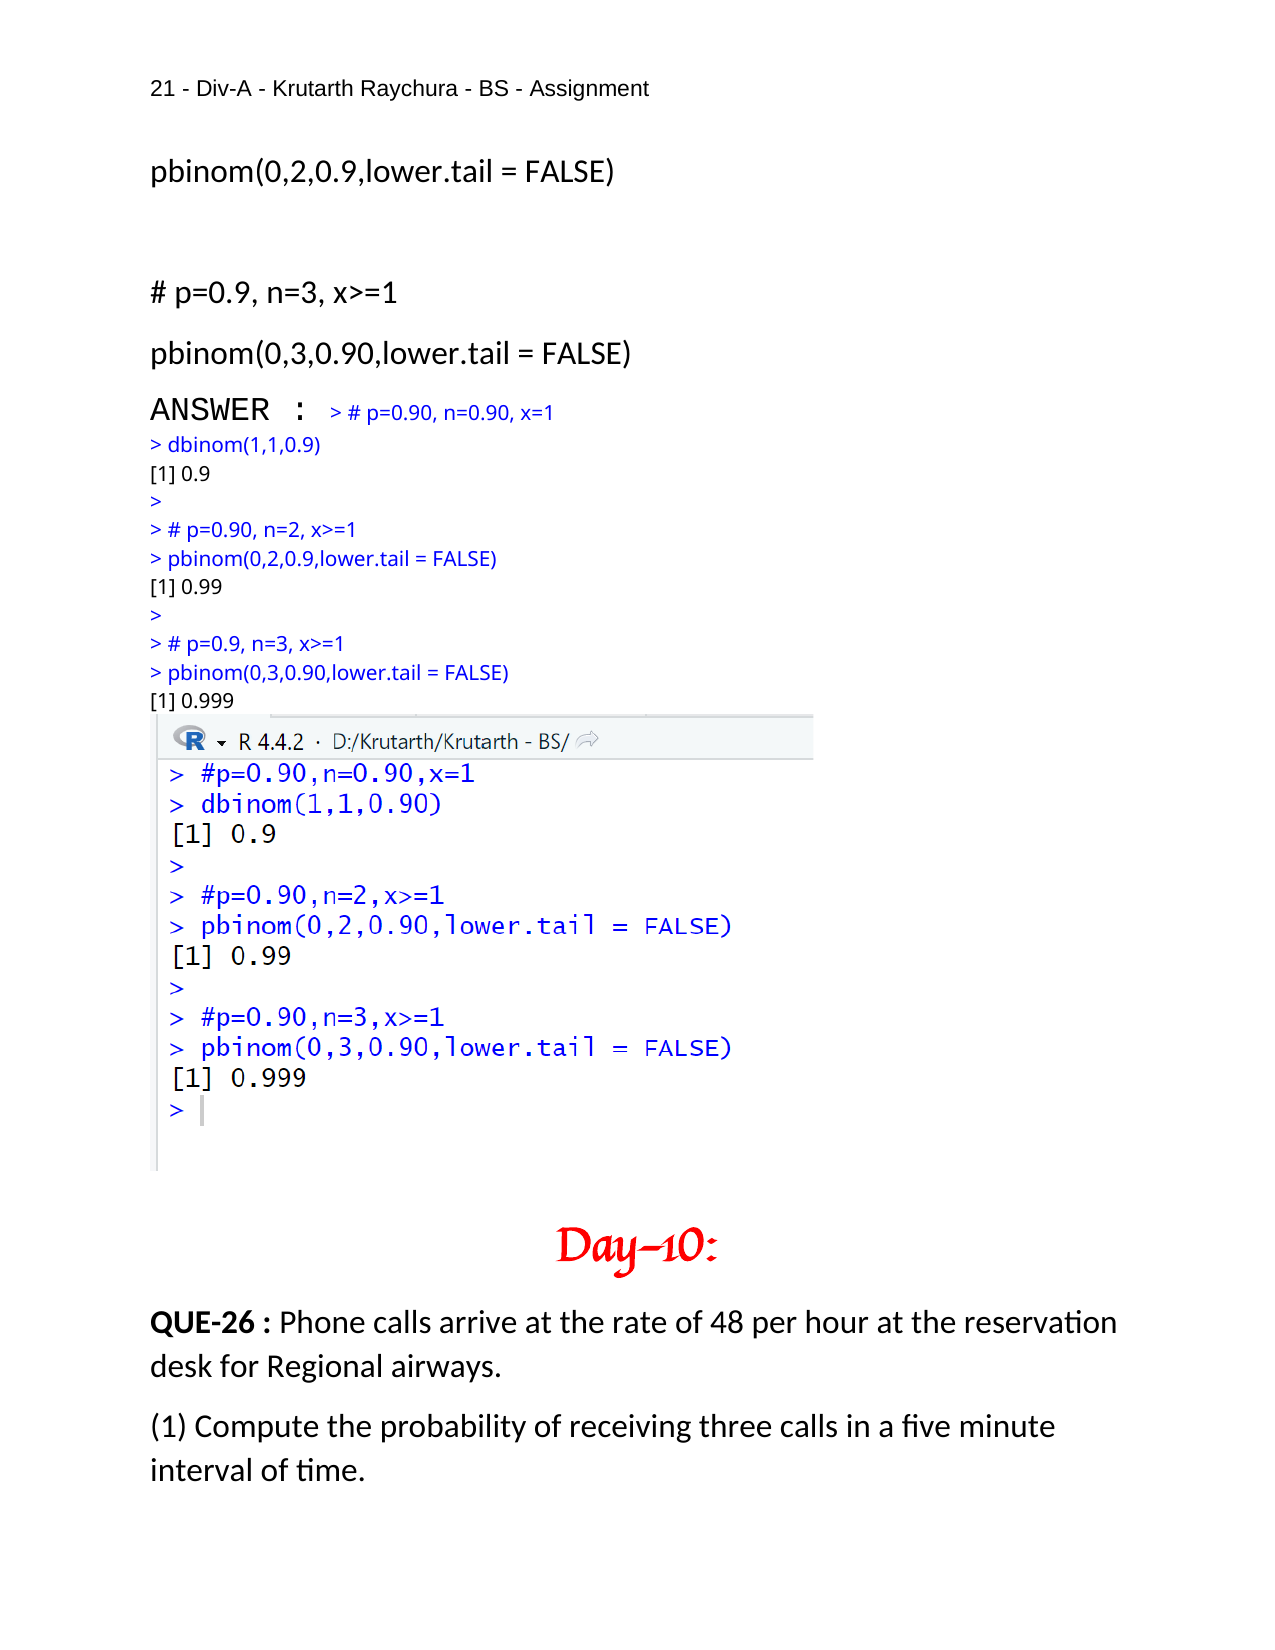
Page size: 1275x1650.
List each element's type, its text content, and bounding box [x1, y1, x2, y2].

text > [150, 601, 1125, 629]
text (1) Compute the probability of receiving three calls in a five minute interval of time. [150, 1405, 1125, 1490]
text > dbinom(1,1,0.9) [150, 430, 1125, 459]
text # p=0.9, n=3, x>=1 [150, 271, 1125, 312]
text Day-10: [150, 1208, 1125, 1278]
text > pbinom(0,2,0.9,lower.tail = FALSE) [150, 544, 1125, 572]
text > # p=0.90, n=2, x>=1 [150, 516, 1125, 544]
text pbinom(0,3,0.90,lower.tail = FALSE) [150, 332, 1125, 373]
text [1] 0.999 [150, 686, 1125, 715]
text > [150, 487, 1125, 516]
text > # p=0.9, n=3, x>=1 [150, 629, 1125, 658]
text [1] 0.99 [150, 572, 1125, 601]
picture [150, 714, 814, 1171]
text > pbinom(0,3,0.90,lower.tail = FALSE) [150, 658, 1125, 686]
text ANSWER : > # p=0.90, n=0.90, x=1 [150, 392, 1125, 430]
text QUE-26 : Phone calls arrive at the rate of 48 per hour at the reservation desk for Regional airways. [150, 1301, 1125, 1385]
text pbinom(0,2,0.9,lower.tail = FALSE) [150, 150, 1125, 191]
text [1] 0.9 [150, 459, 1125, 487]
